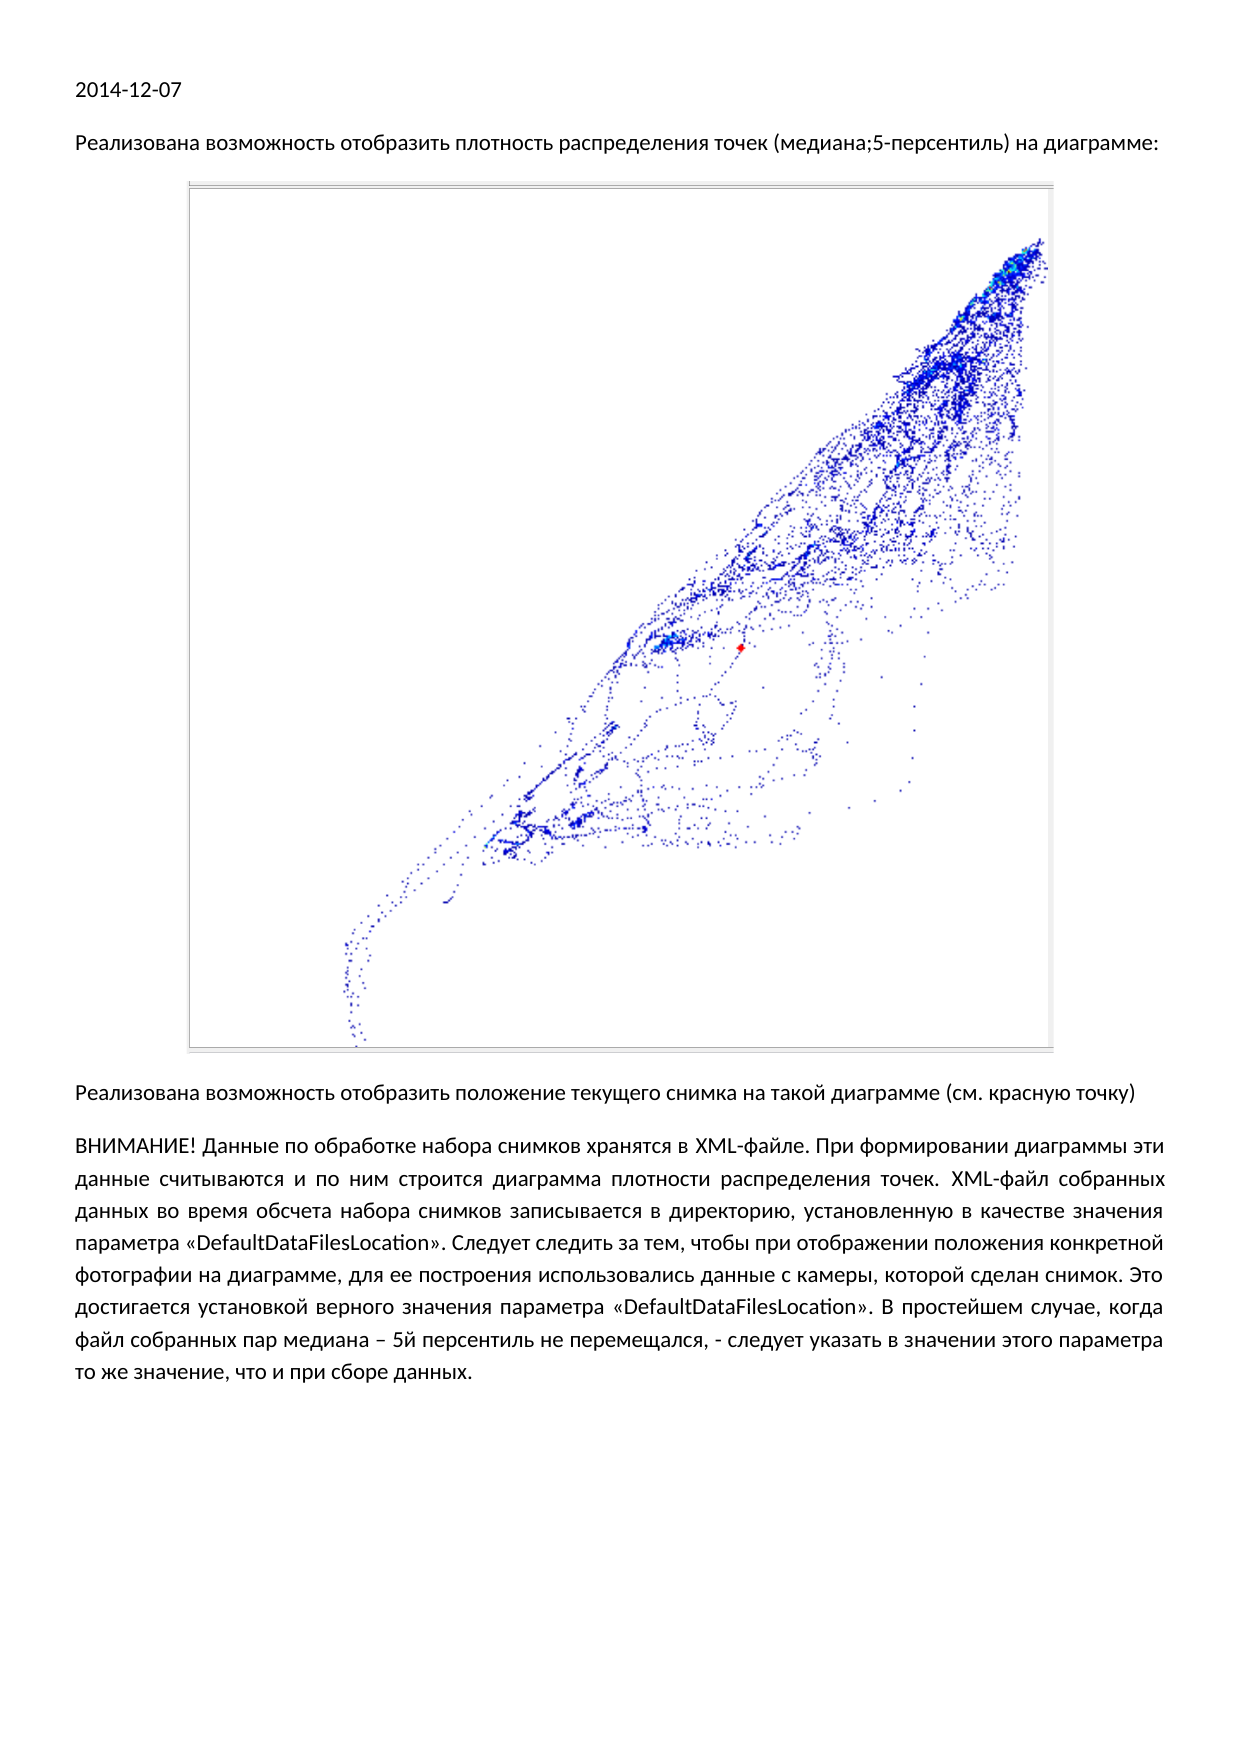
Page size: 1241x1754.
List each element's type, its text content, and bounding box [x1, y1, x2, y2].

text Реализована возможность отобразить плотность распределения точек (медиана;5-персентиль) на диаграмме: [75, 128, 1165, 156]
picture [186, 181, 1054, 1054]
text Реализована возможность отобразить положение текущего снимка на такой диаграмме (см. красную точку) [75, 1078, 1165, 1107]
text ВНИМАНИЕ! Данные по обработке набора снимков хранятся в XML-файле. При формировании диаграммы эти данные считываются и по ним строится диаграмма плотности распределения точек. XML-файл собранных данных во время обсчета набора снимков записывается в директорию, установленную в качестве значения параметра «DefaultDataFilesLocation». Следует следить за тем, чтобы при отображении положения конкретной фотографии на диаграмме, для ее построения использовались данные с камеры, которой сделан снимок. Это достигается установкой верного значения параметра «DefaultDataFilesLocation». В простейшем случае, когда файл собранных пар медиана – 5й персентиль не перемещался, - следует указать в значении этого параметра то же значение, что и при сборе данных. [75, 1132, 1165, 1385]
text 2014-12-07 [75, 75, 1165, 103]
